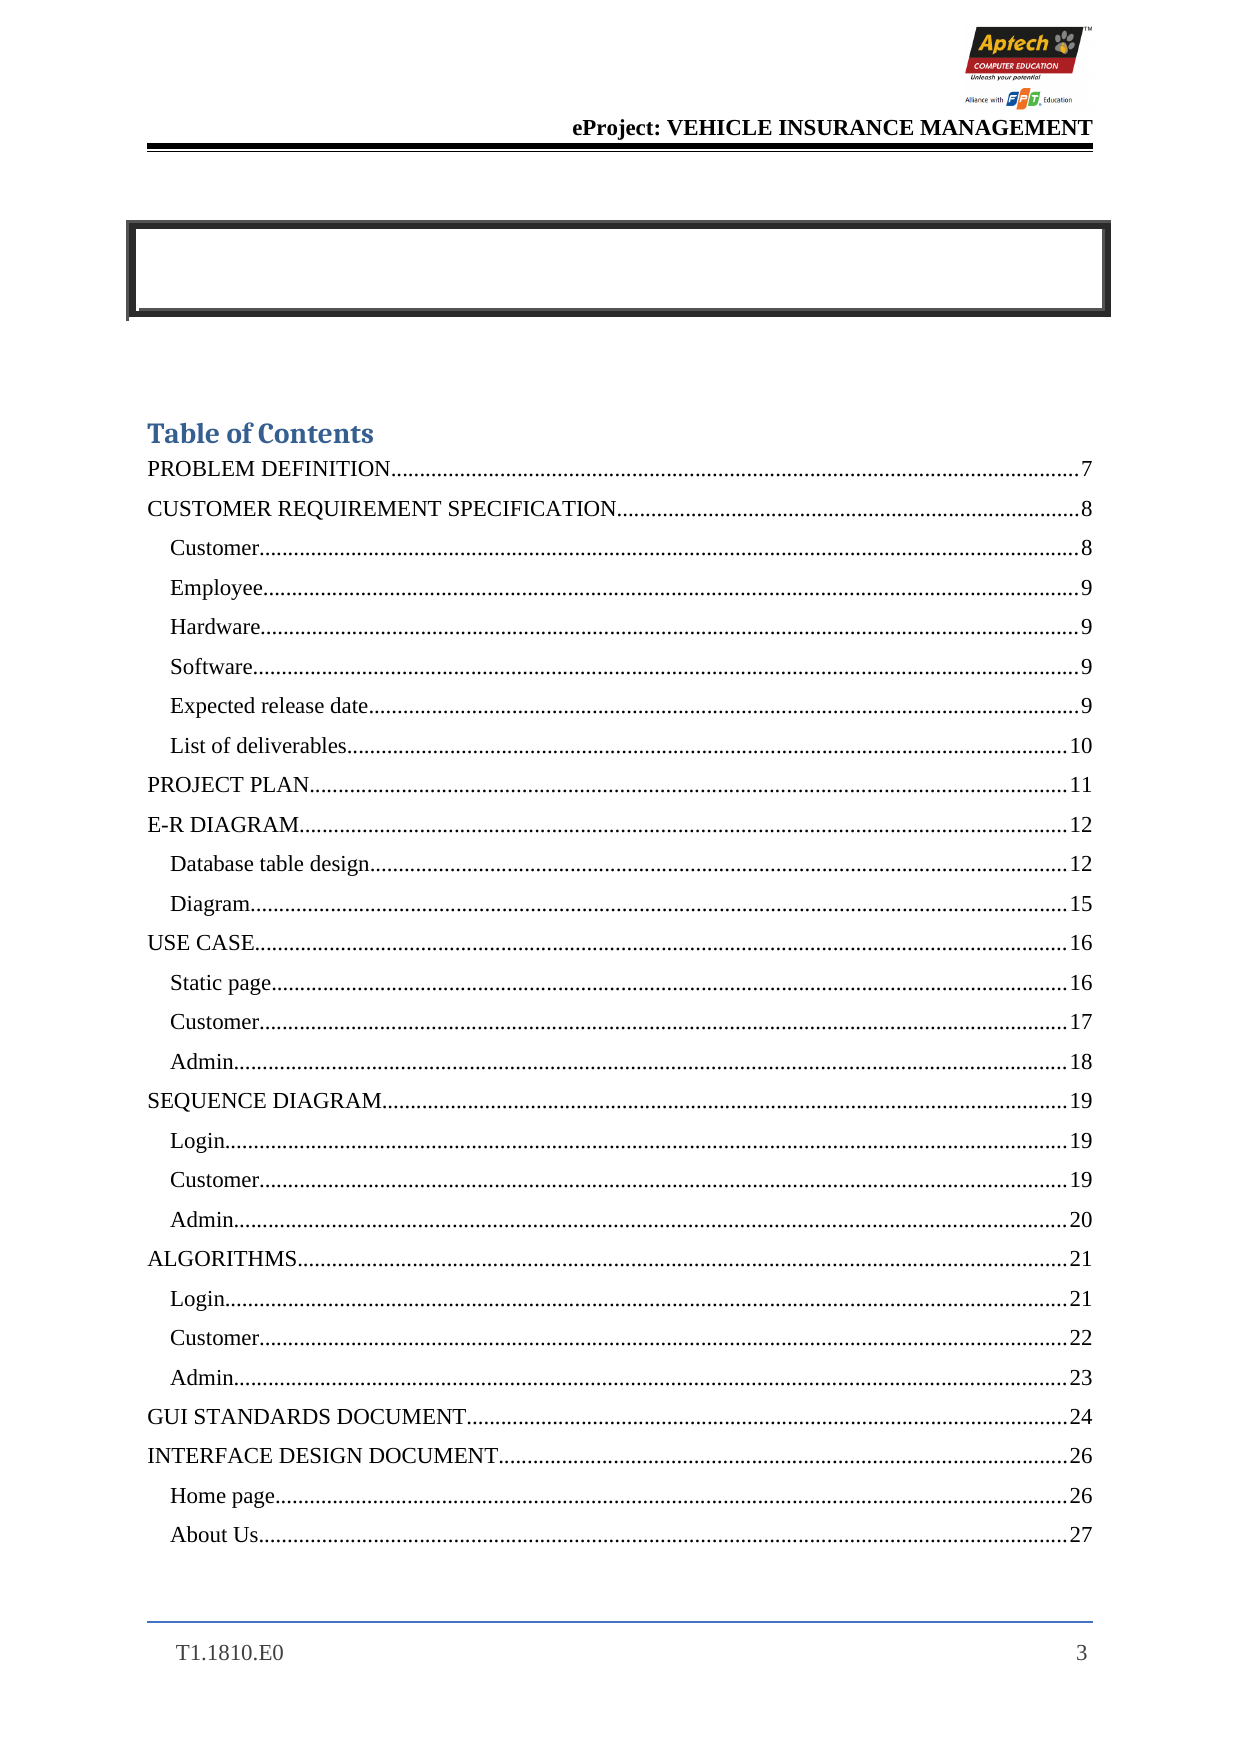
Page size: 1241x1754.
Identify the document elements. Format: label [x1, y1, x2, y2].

picture [963, 24, 1094, 112]
